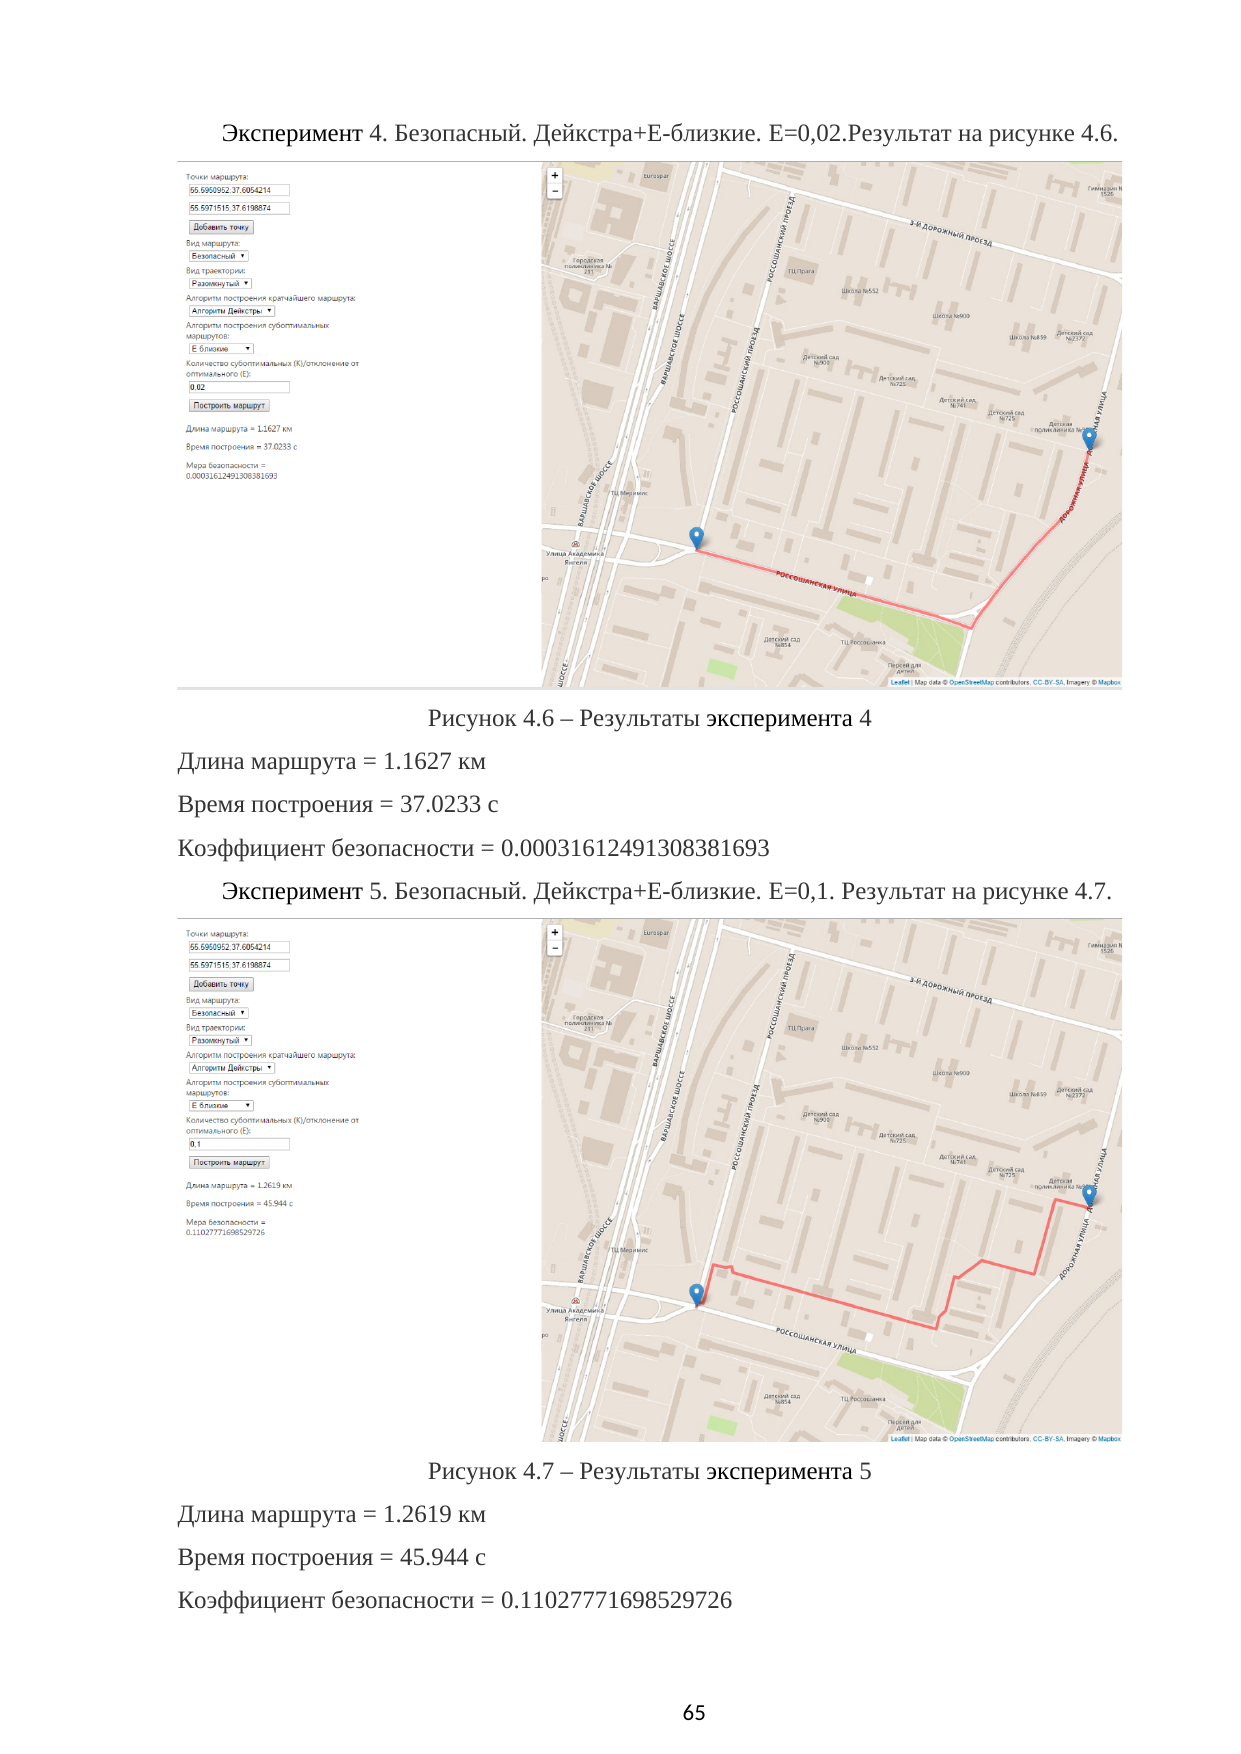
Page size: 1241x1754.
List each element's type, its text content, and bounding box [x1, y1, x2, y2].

text Рисунок 4.6 – Результаты эксперимента 4 [177, 703, 1122, 732]
picture [177, 161, 1123, 690]
text Длина маршрута = 1.2619 км [177, 1499, 1122, 1528]
text Время построения = 45.944 с [177, 1542, 1122, 1571]
text Коэффициент безопасности = 0.11027771698529726 [177, 1585, 1122, 1614]
text Коэффициент безопасности = 0.00031612491308381693 [177, 833, 1122, 861]
text Рисунок 4.7 – Результаты эксперимента 5 [177, 1456, 1122, 1485]
text Длина маршрута = 1.1627 км [177, 746, 1122, 775]
text Эксперимент 4. Безопасный. Дейкстра+Е-близкие. E=0,02.Результат на рисунке 4.6. [177, 118, 1122, 147]
text Эксперимент 5. Безопасный. Дейкстра+Е-близкие. E=0,1. Результат на рисунке 4.7. [177, 876, 1122, 904]
picture [177, 918, 1123, 1442]
text Время построения = 37.0233 с [177, 789, 1122, 818]
